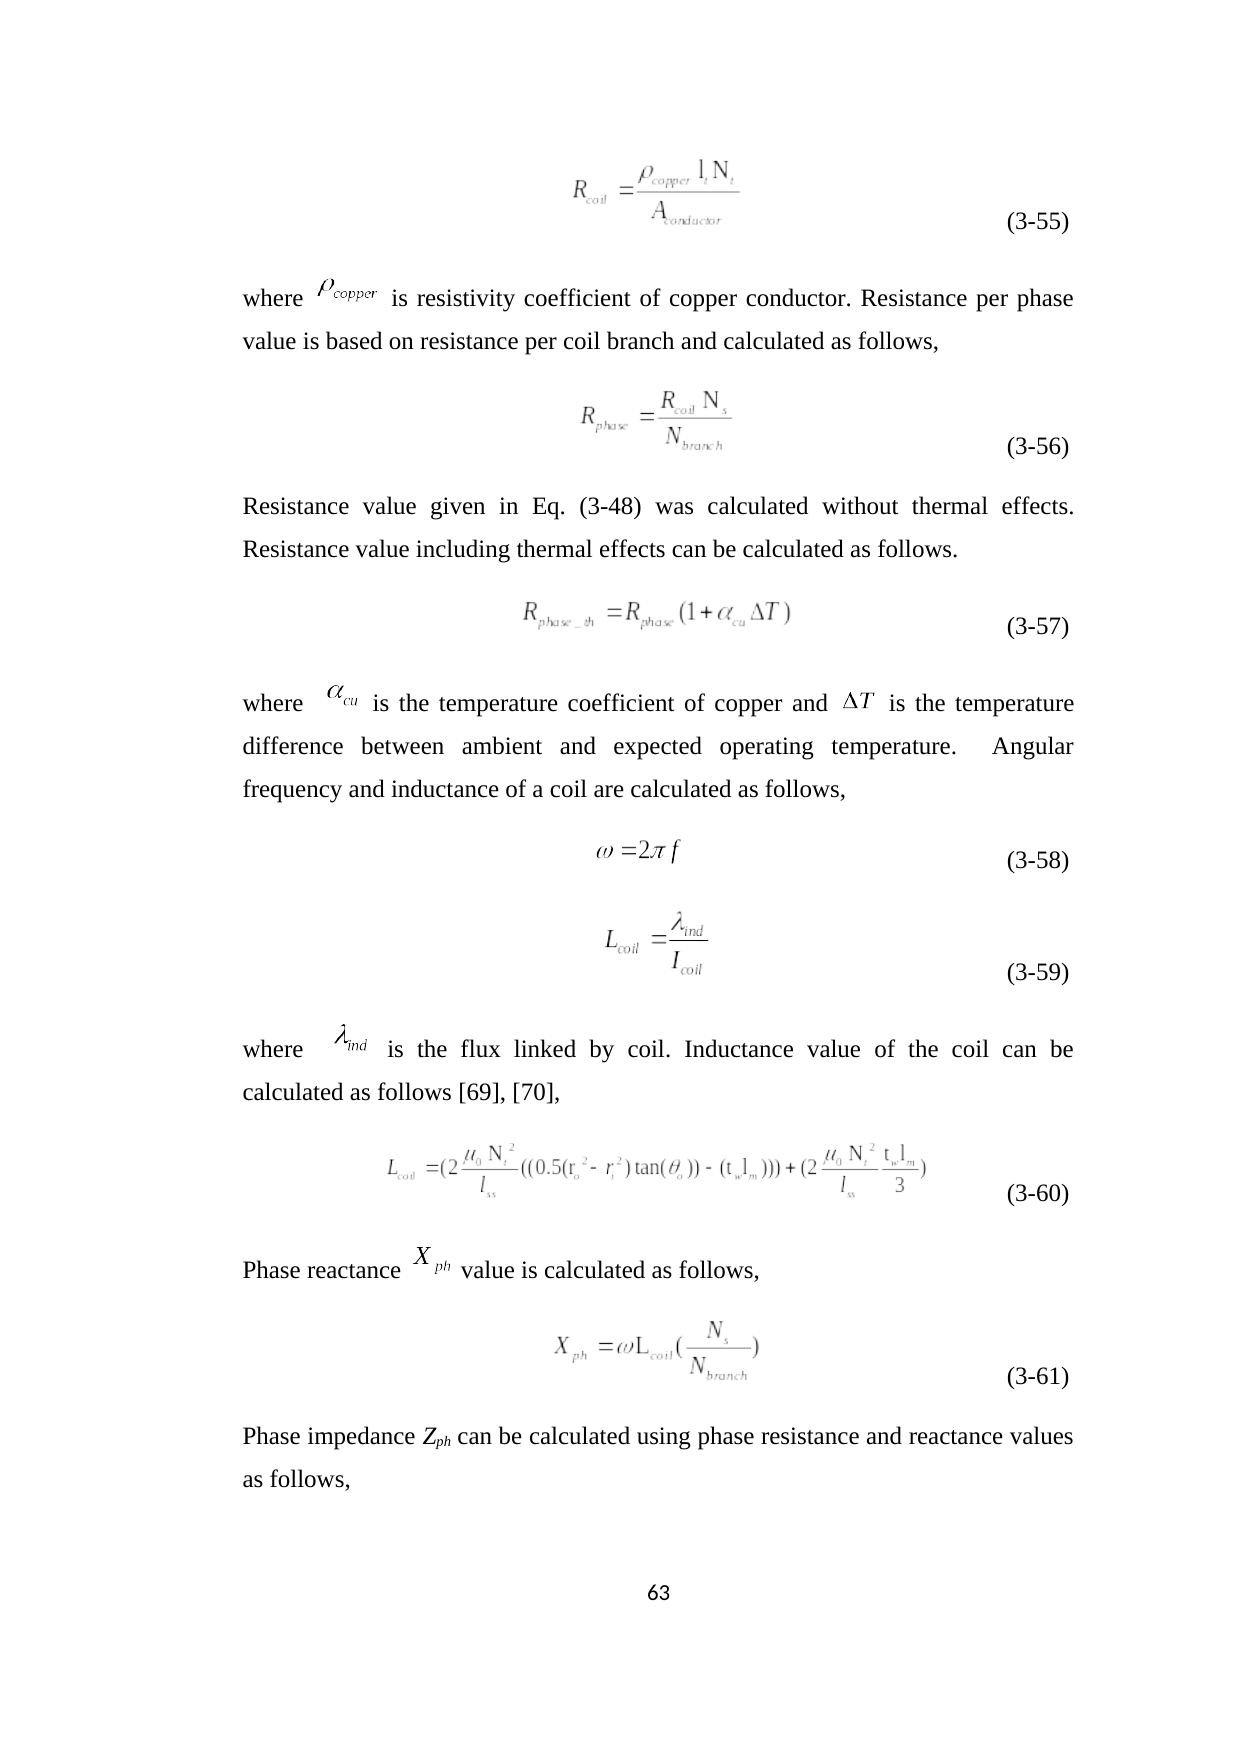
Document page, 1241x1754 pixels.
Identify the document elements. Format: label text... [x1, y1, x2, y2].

text where is the flux linked by coil. Inductance value of the coil can be calculated as follows [69], [70], [242, 1017, 1075, 1106]
text where is the temperature coefficient of copper and is the temperature difference between ambient and expected operating temperature. Angular frequency and inductance of a coil are calculated as follows, [242, 671, 1075, 803]
text (3-56) [242, 386, 1075, 460]
text (3-60) [242, 1137, 1075, 1207]
text Phase reactance value is calculated as follows, [242, 1238, 1075, 1284]
text (3-58) [242, 834, 1075, 873]
text (3-61) [242, 1315, 1075, 1390]
text (3-55) [242, 153, 1075, 234]
text Phase impedance Zph can be calculated using phase resistance and reactance values as follows, [242, 1421, 1075, 1493]
text (3-57) [242, 594, 1075, 640]
text Resistance value given in Eq. (3-48) was calculated without thermal effects. Resistance value including thermal effects can be calculated as follows. [242, 491, 1075, 563]
text where is resistivity coefficient of copper conductor. Resistance per phase value is based on resistance per coil branch and calculated as follows, [242, 266, 1075, 354]
text (3-59) [316, 904, 1075, 986]
